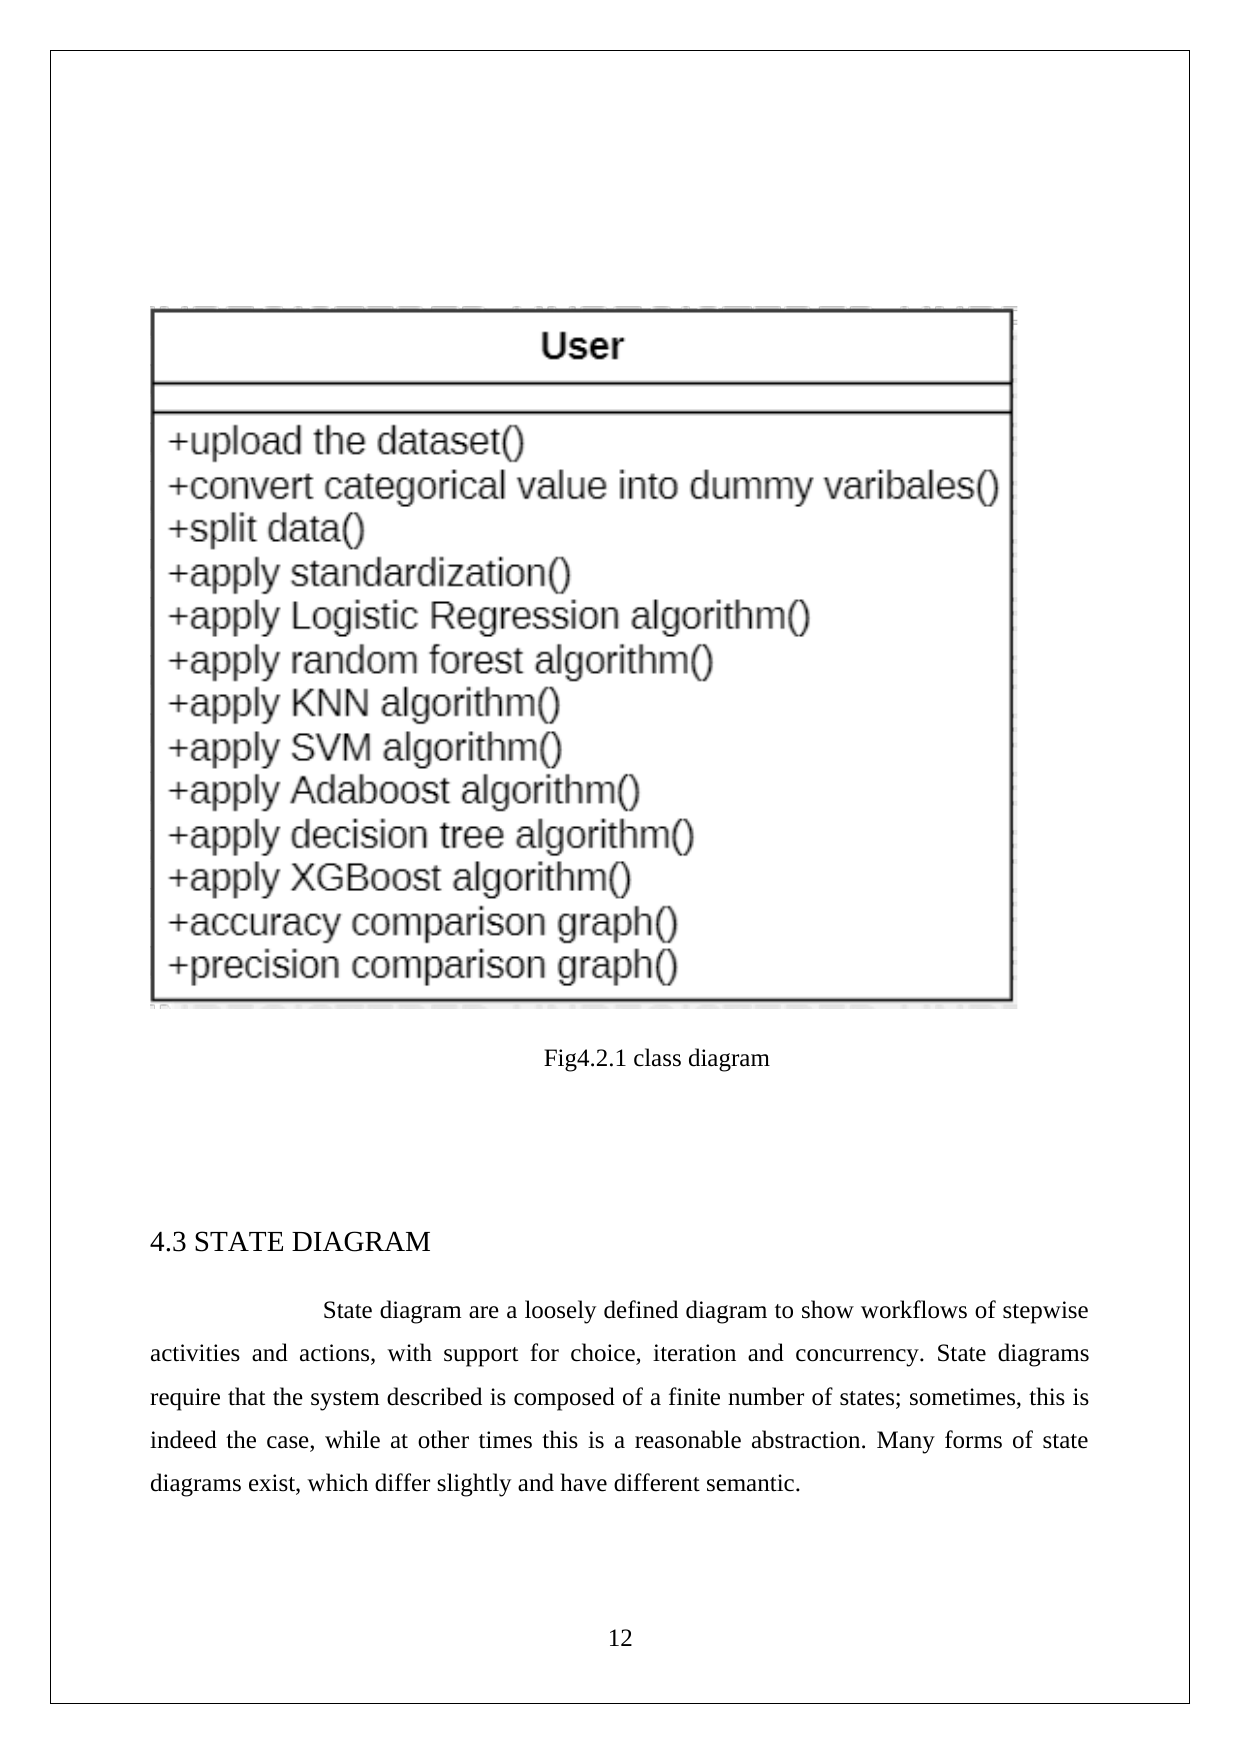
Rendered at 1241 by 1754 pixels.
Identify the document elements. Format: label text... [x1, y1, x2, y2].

text 4.3 STATE DIAGRAM [150, 1224, 1090, 1258]
list Fig4.2.1 class diagram [223, 1043, 1090, 1072]
picture [150, 300, 1018, 1009]
text State diagram are a loosely defined diagram to show workflows of stepwise activities and actions, with support for choice, iteration and concurrency. State diagrams require that the system described is composed of a finite number of states; sometimes, this is indeed the case, while at other times this is a reasonable abstraction. Many forms of state diagrams exist, which differ slightly and have different semantic. [150, 1295, 1090, 1497]
